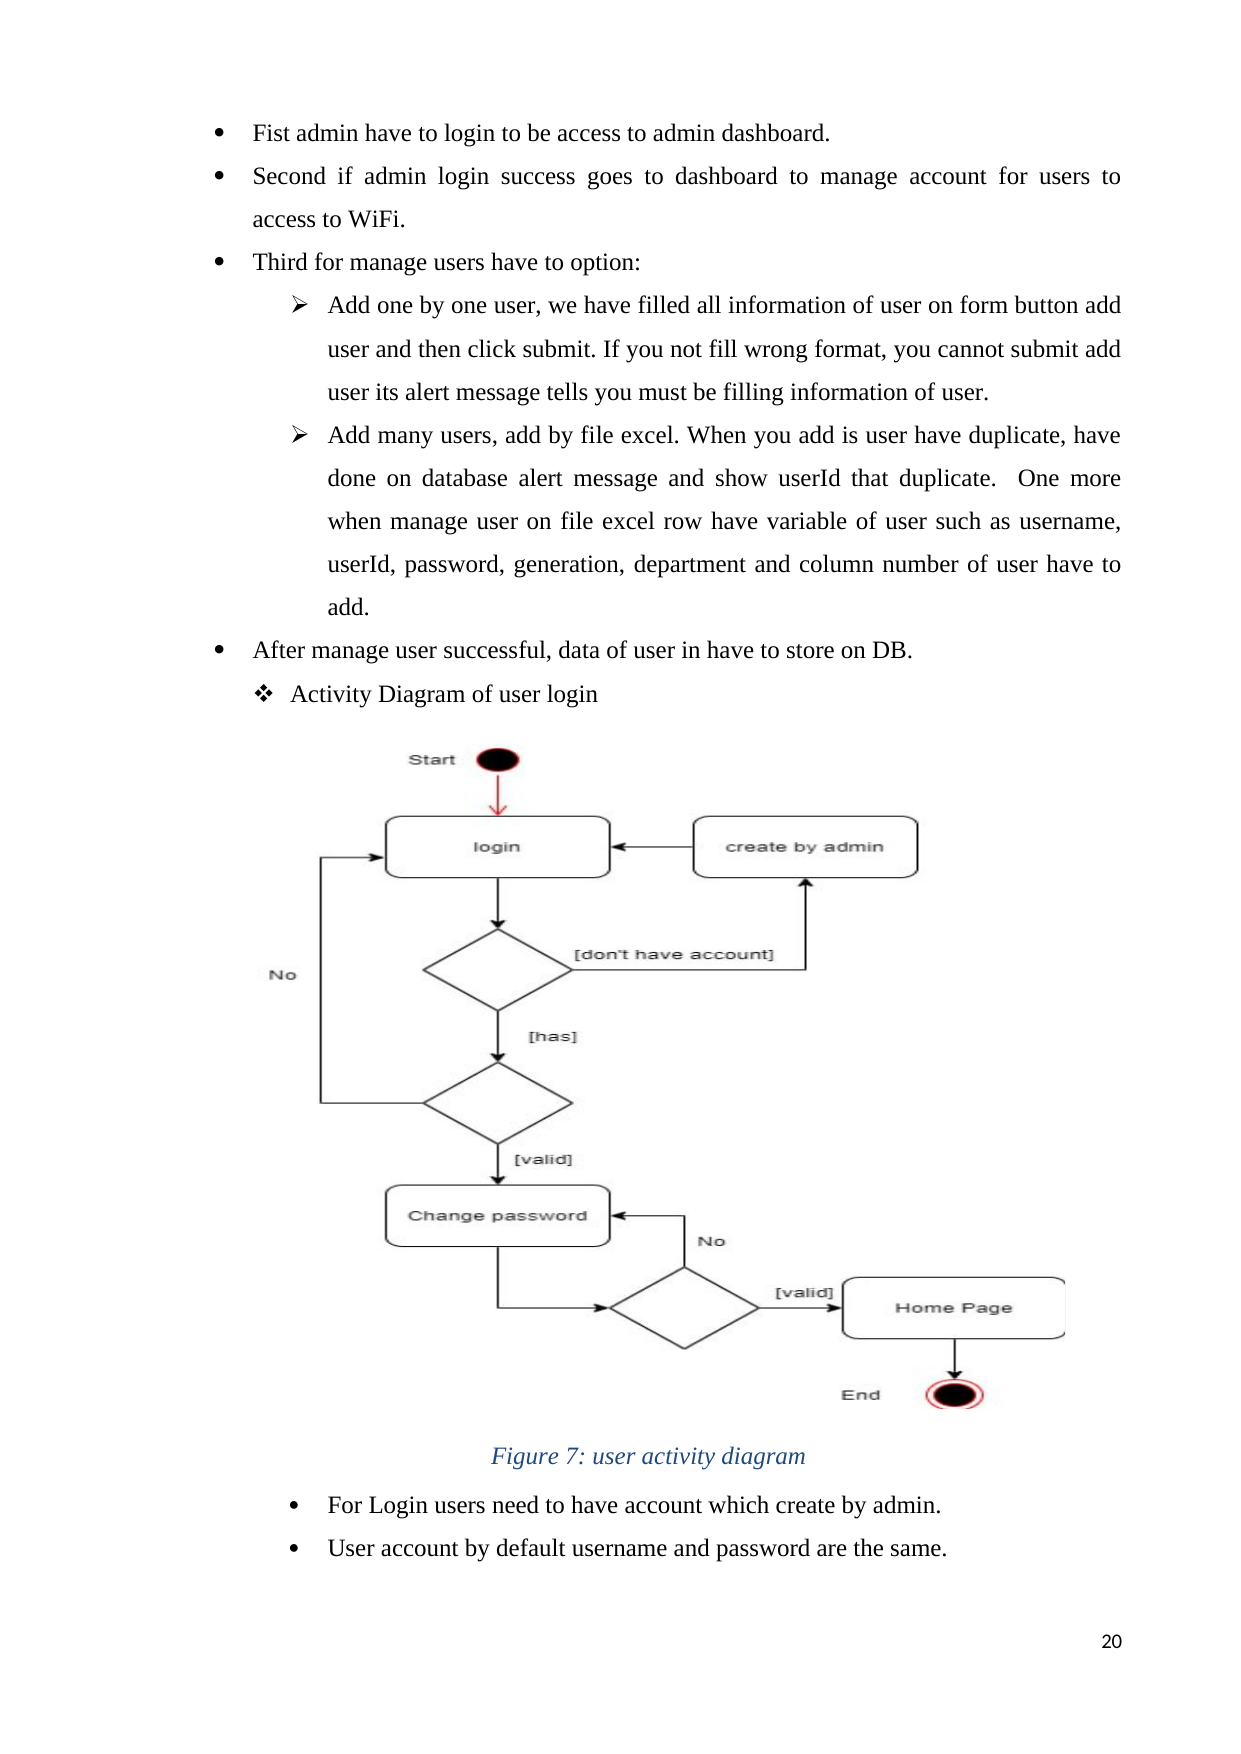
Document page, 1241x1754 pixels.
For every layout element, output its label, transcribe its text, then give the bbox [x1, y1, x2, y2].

list Add one by one user, we have filled all information of user on form button add user and then click submit. If you not fill wrong format, you cannot submit add user its alert message tells you must be filling information of user. [290, 291, 1122, 406]
list User account by default username and password are the same. [290, 1533, 1122, 1562]
list Add many users, add by file excel. When you add is user have duplicate, have done on database alert message and show userId that duplicate. One more when manage user on file excel row have variable of user such as username, userId, password, generation, department and column number of user have to add. [290, 420, 1122, 621]
list Fist admin have to login to be access to admin dashboard. [215, 118, 1122, 147]
list Activity Diagram of user login [252, 679, 1122, 707]
list After manage user successful, data of user in have to store on DB. [215, 636, 1122, 664]
list Second if admin login success goes to dashboard to manage account for users to access to WiFi. [215, 161, 1122, 233]
picture [227, 744, 1065, 1406]
list Third for manage users have to option: [215, 247, 1122, 276]
list For Login users need to have account which create by admin. [290, 1490, 1122, 1519]
